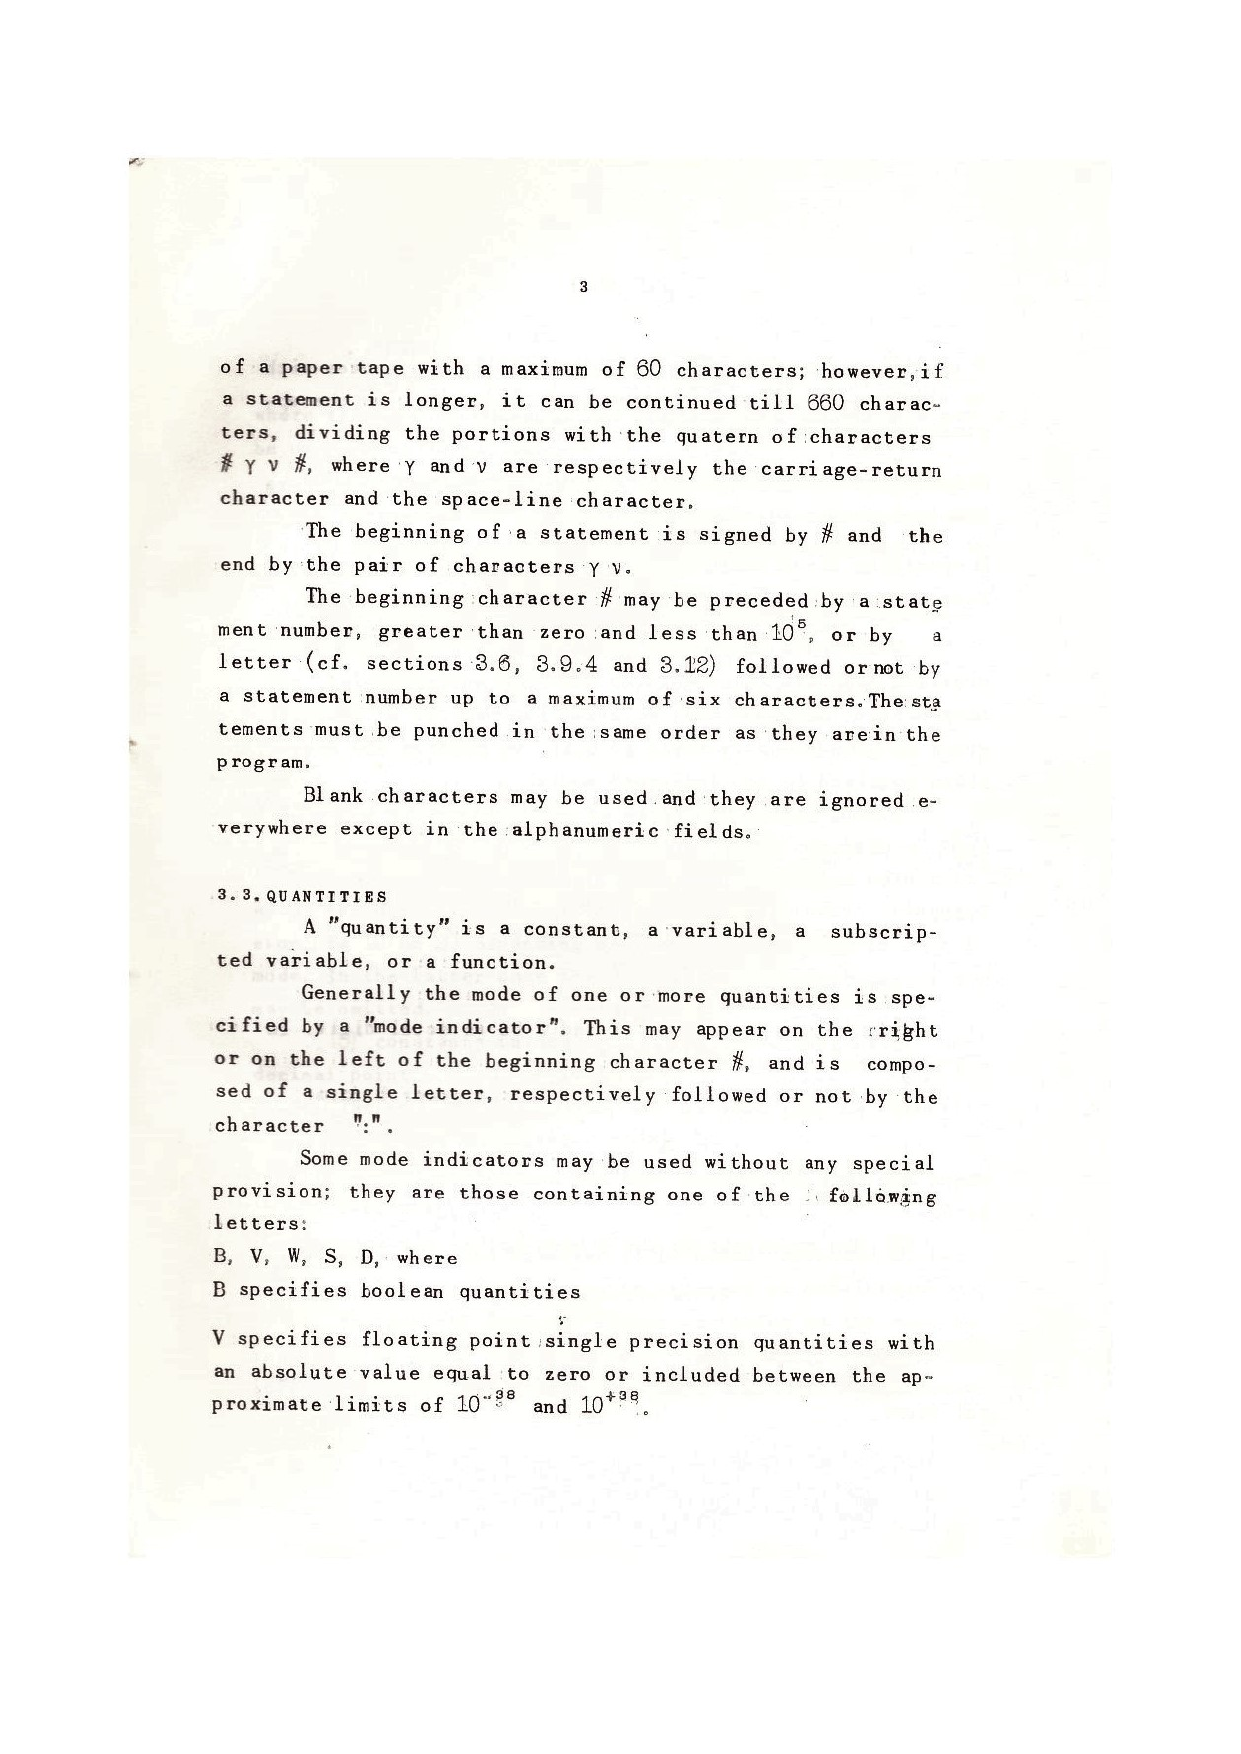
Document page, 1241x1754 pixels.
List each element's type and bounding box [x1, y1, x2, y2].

picture [118, 147, 1122, 1568]
